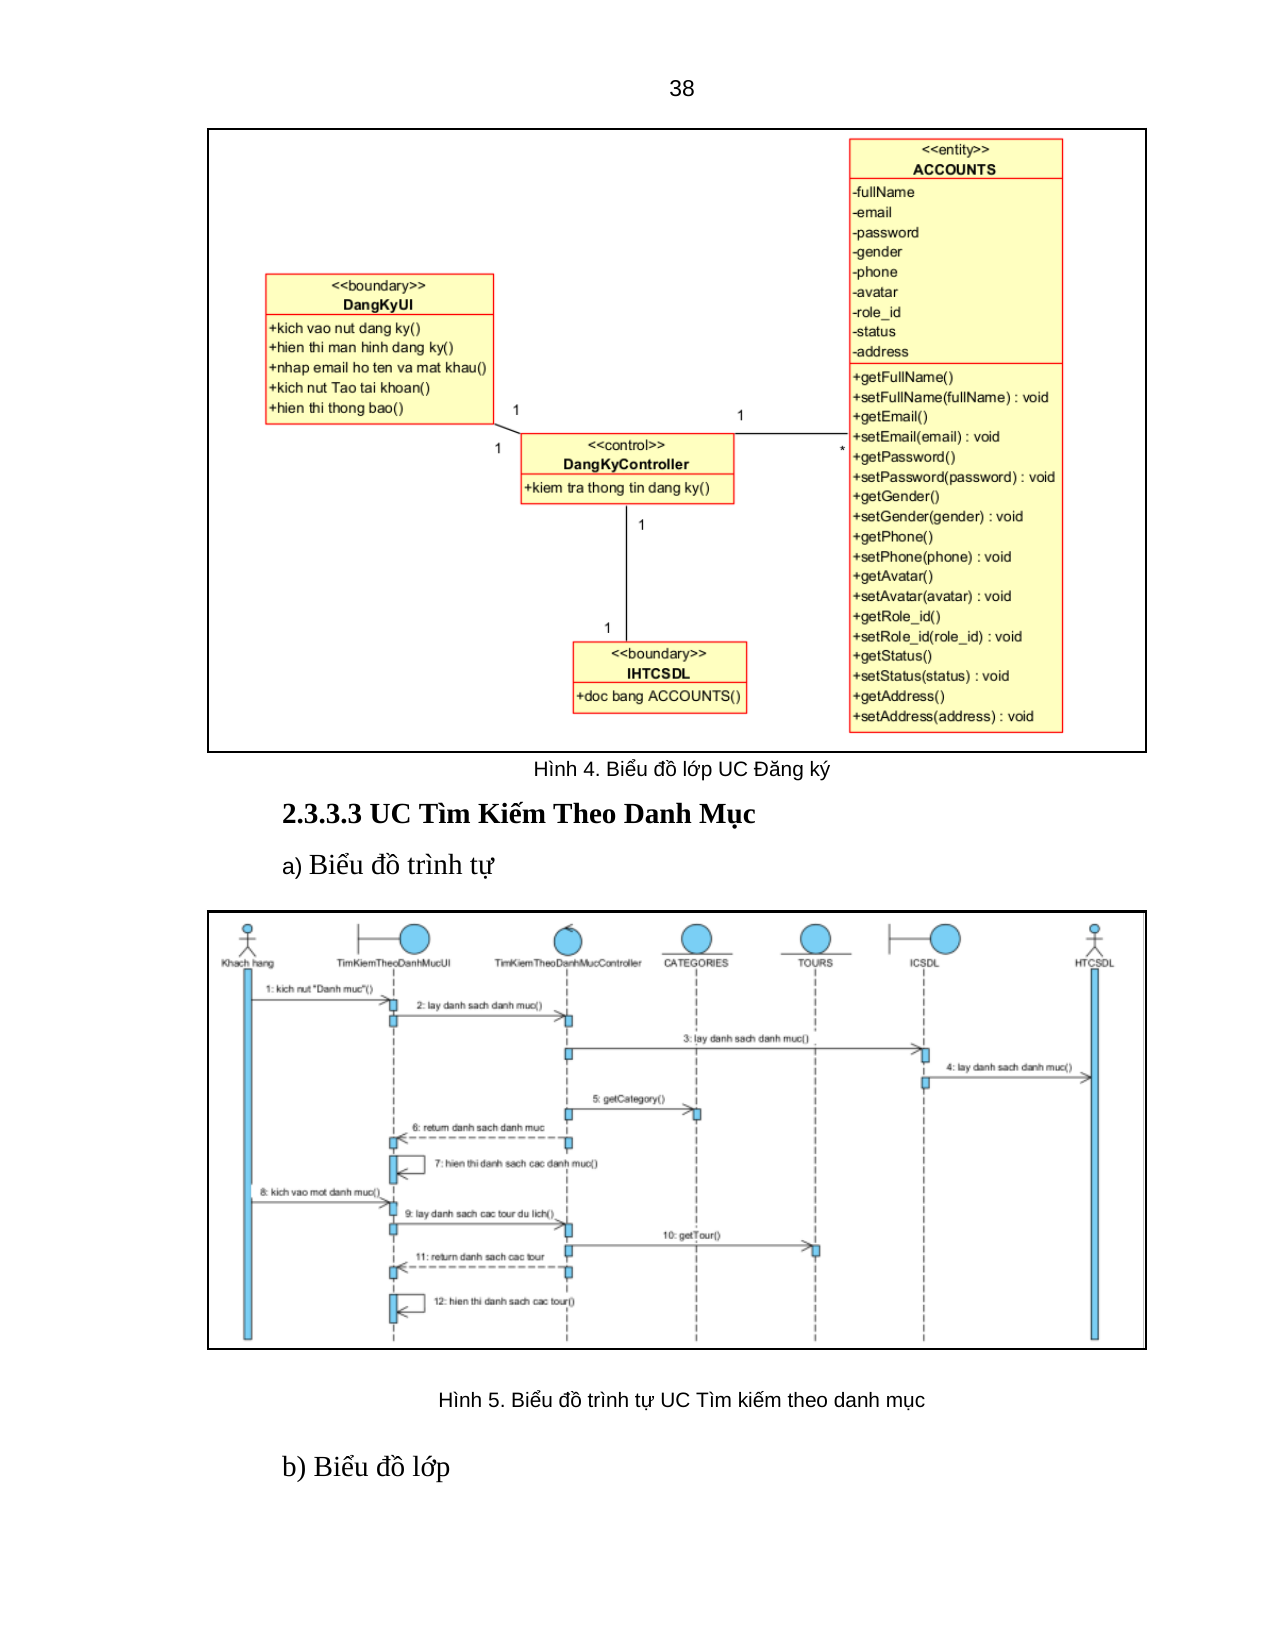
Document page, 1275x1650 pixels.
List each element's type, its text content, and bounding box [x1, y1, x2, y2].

picture [209, 130, 1145, 751]
subtitle 2.3.3.3 UC Tìm Kiếm Theo Danh Mục [282, 797, 1157, 830]
text b) Biểu đồ lớp [207, 1449, 1157, 1483]
text a) Biểu đồ trình tự [207, 847, 1157, 880]
picture [209, 913, 1145, 1348]
